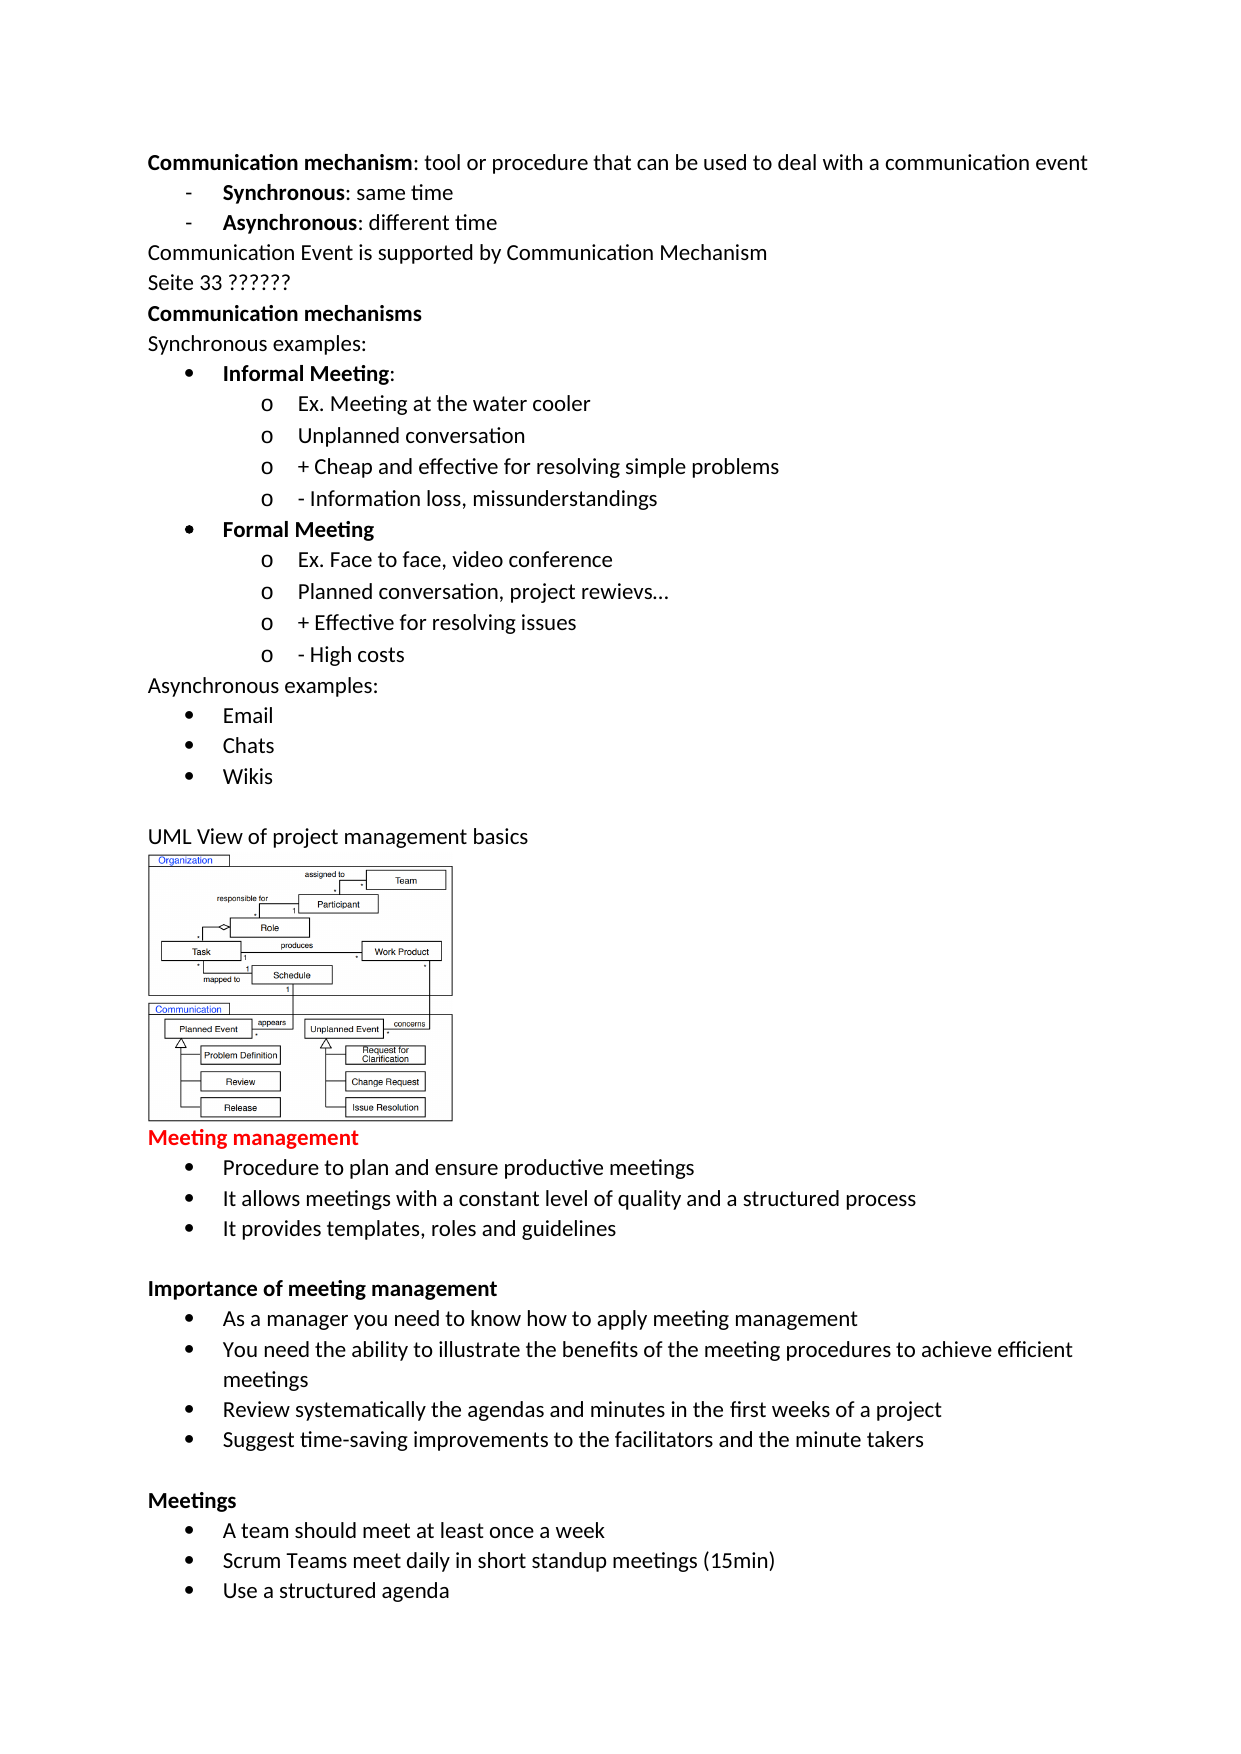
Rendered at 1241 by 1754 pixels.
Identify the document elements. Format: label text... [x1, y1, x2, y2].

list Asynchronous: different time [185, 208, 1093, 236]
text UML View of project management basics [148, 822, 1093, 850]
list Ex. Meeting at the water cooler [260, 389, 1093, 418]
list Procedure to plan and ensure productive meetings [185, 1153, 1093, 1182]
list Ex. Face to face, video conference [260, 545, 1093, 574]
list Use a structured agenda [185, 1576, 1093, 1604]
list - High costs [260, 640, 1093, 669]
list + Effective for resolving issues [260, 608, 1093, 637]
list Wikis [185, 762, 1093, 790]
list A team should meet at least once a week [185, 1516, 1093, 1544]
text Importance of meeting management [148, 1274, 1093, 1302]
list Formal Meeting [185, 515, 1093, 543]
list Synchronous: same time [185, 178, 1093, 206]
list Review systematically the agendas and minutes in the first weeks of a project [185, 1395, 1093, 1423]
text Seite 33 ?????? [148, 268, 1093, 296]
list Planned conversation, project rewievs… [260, 577, 1093, 606]
text Meeting management [148, 1123, 1093, 1151]
list Scrum Teams meet daily in short standup meetings (15min) [185, 1546, 1093, 1574]
text Communication Event is supported by Communication Mechanism [148, 238, 1093, 266]
list Suggest time-saving improvements to the facilitators and the minute takers [185, 1425, 1093, 1453]
list You need the ability to illustrate the benefits of the meeting procedures to achieve efficient meetings [185, 1335, 1093, 1393]
text Communication mechanisms [148, 299, 1093, 327]
text Meetings [148, 1486, 1093, 1514]
list Informal Meeting: [185, 359, 1093, 387]
list - Information loss, missunderstandings [260, 484, 1093, 513]
list As a manager you need to know how to apply meeting management [185, 1304, 1093, 1333]
list Unplanned conversation [260, 421, 1093, 450]
picture [147, 852, 454, 1122]
list + Cheap and effective for resolving simple problems [260, 452, 1093, 481]
text Synchronous examples: [148, 329, 1093, 357]
list It provides templates, roles and guidelines [185, 1214, 1093, 1242]
list It allows meetings with a constant level of quality and a structured process [185, 1184, 1093, 1212]
text Asynchronous examples: [148, 671, 1093, 699]
text Communication mechanism: tool or procedure that can be used to deal with a communication event [148, 148, 1093, 176]
list Chats [185, 732, 1093, 759]
list Email [185, 701, 1093, 729]
